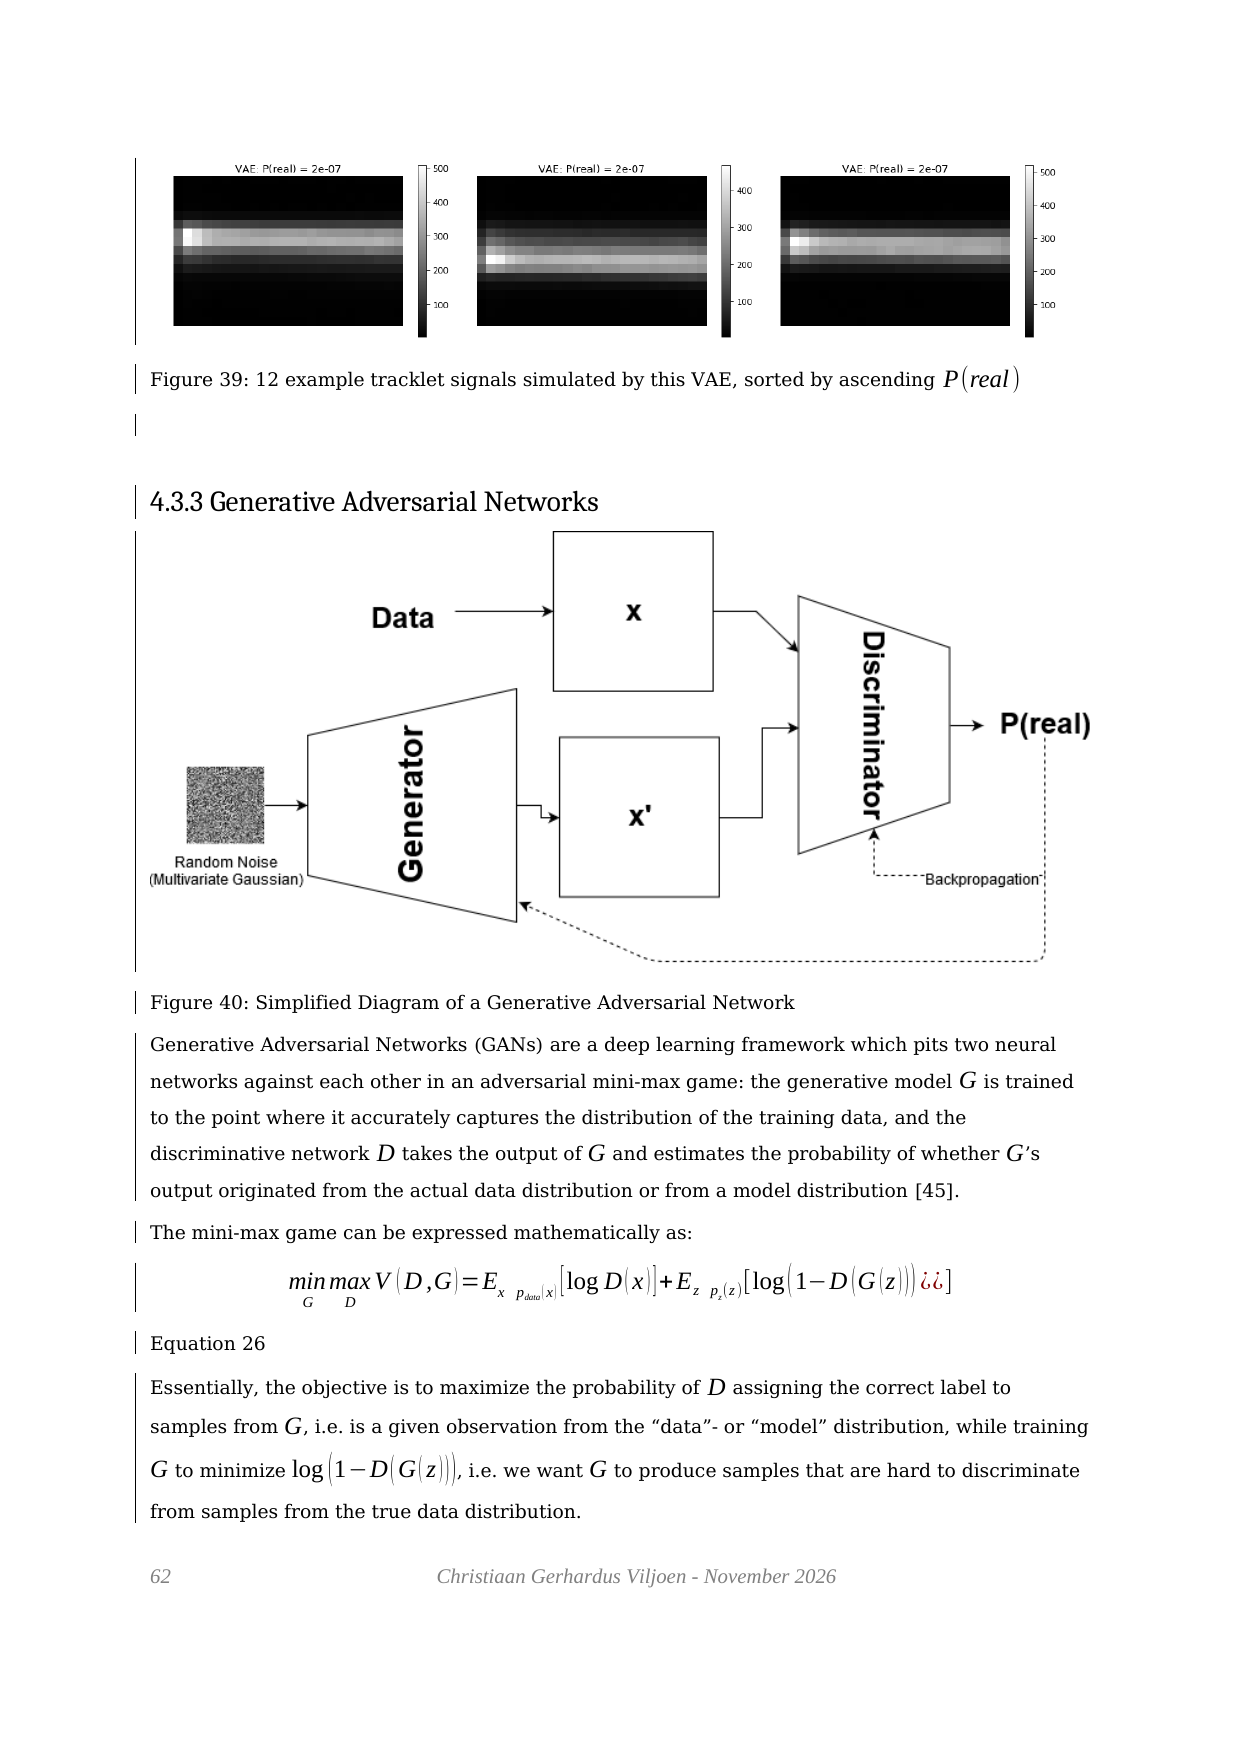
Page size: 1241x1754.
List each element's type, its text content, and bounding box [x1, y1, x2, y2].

picture [150, 531, 1091, 972]
text Essentially, the objective is to maximize the probability of assigning the correct label to samples from , i.e. is a given observation from the “data”- or “model” distribution, while training to minimize , i.e. we want to produce samples that are hard to discriminate from samples from the true data distribution. [150, 1373, 1090, 1522]
text Figure 40: Simplified Diagram of a Generative Adversarial Network [150, 991, 1090, 1014]
text Figure 39: 12 example tracklet signals simulated by this VAE, sorted by ascending [150, 364, 1090, 394]
text Generative Adversarial Networks (GANs) are a deep learning framework which pits two neural networks against each other in an adversarial mini-max game: the generative model is trained to the point where it accurately captures the distribution of the training data, and the discriminative network takes the output of and estimates the probability of whether ’s output originated from the actual data distribution or from a model distribution . [150, 1033, 1090, 1201]
text The mini-max game can be expressed mathematically as: [150, 1221, 1090, 1243]
picture [150, 157, 1061, 345]
text Equation 26 [150, 1331, 1090, 1354]
subtitle Generative Adversarial Networks [150, 485, 1090, 519]
